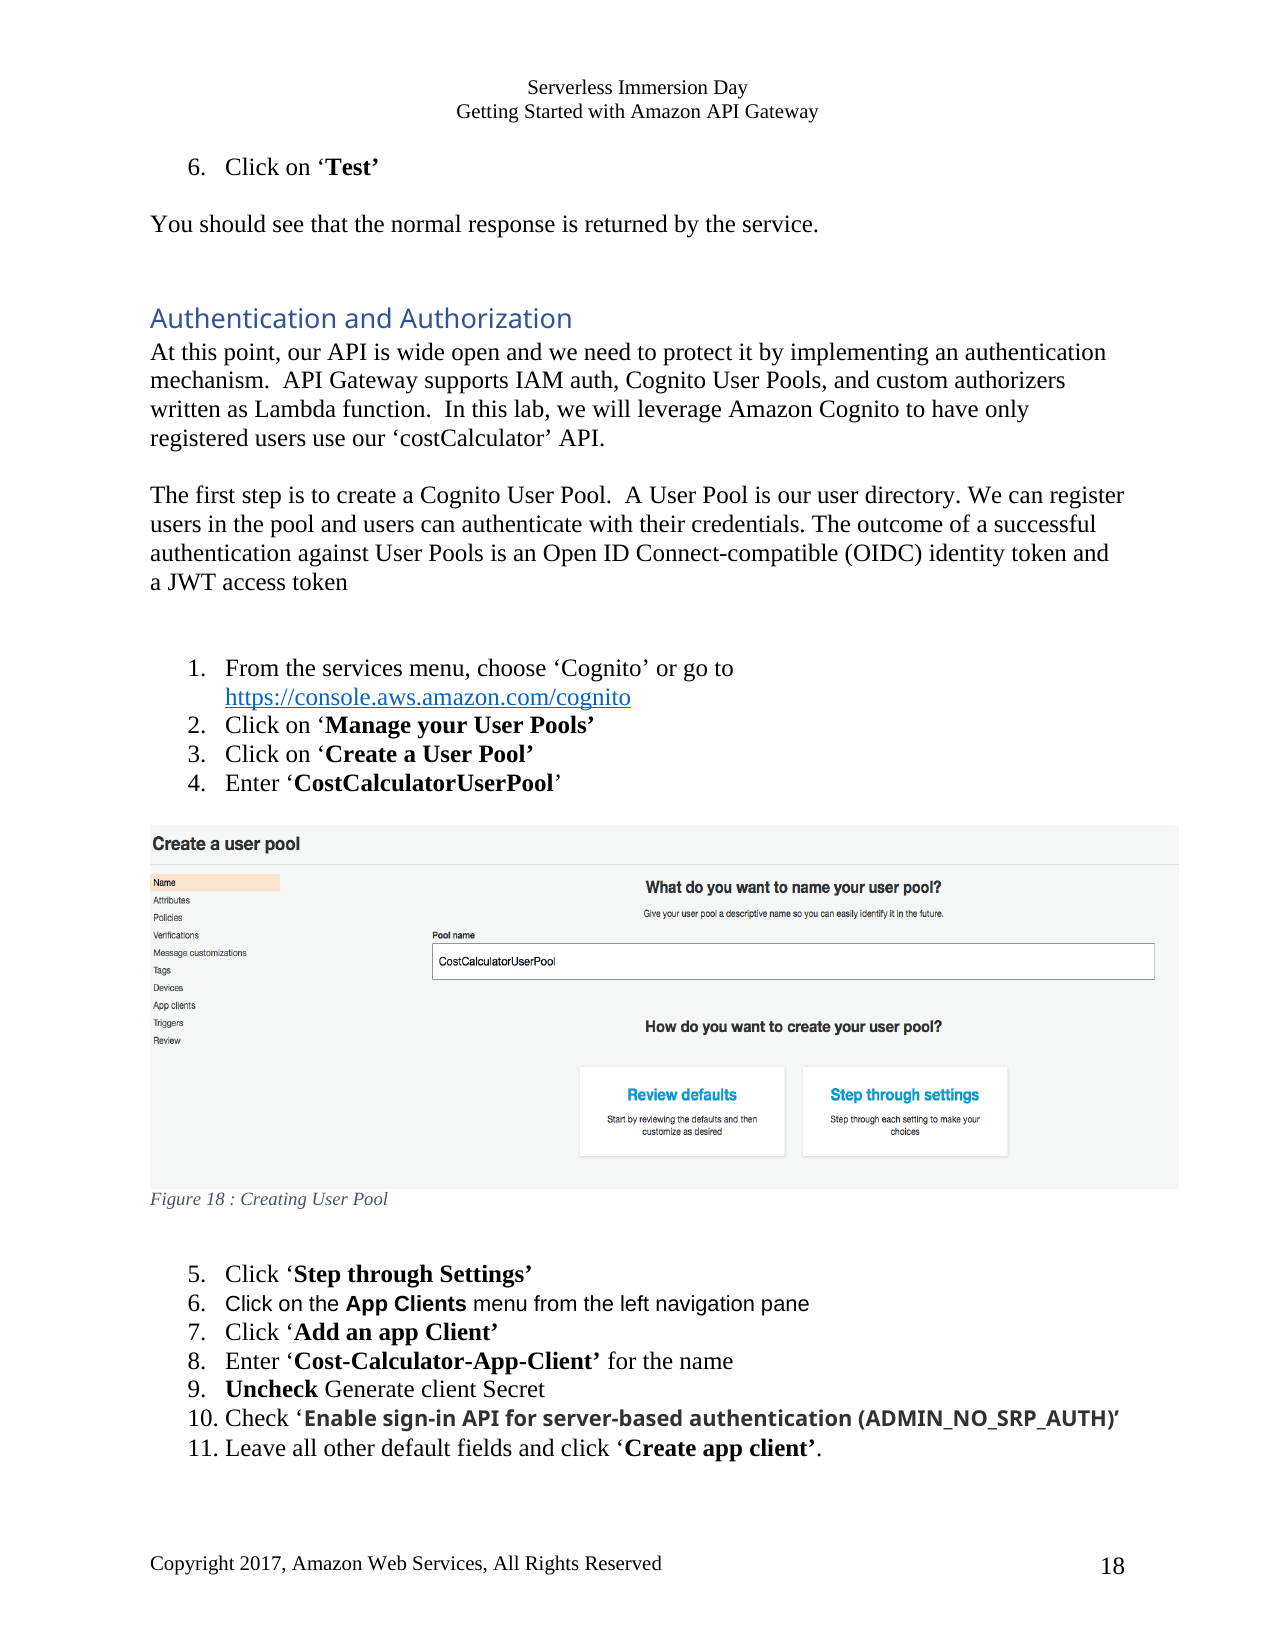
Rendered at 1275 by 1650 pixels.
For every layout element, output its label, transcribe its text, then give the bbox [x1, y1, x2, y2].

picture [150, 825, 1179, 1189]
list Click ‘Add an app Client’ [187, 1317, 1125, 1346]
text The first step is to create a Cognito User Pool. A User Pool is our user directory. We can register users in the pool and users can authenticate with their credentials. The outcome of a successful authentication against User Pools is an Open ID Connect-compatible (OIDC) identity token and a JWT access token [150, 480, 1125, 595]
list Enter ‘CostCalculatorUserPool’ [187, 768, 1125, 797]
list Uncheck Generate client Secret [187, 1374, 1125, 1403]
list Click ‘Step through Settings’ [187, 1259, 1125, 1288]
list Click on ‘Manage your User Pools’ [187, 710, 1125, 739]
list Enter ‘Cost-Calculator-App-Client’ for the name [187, 1346, 1125, 1374]
list Click on ‘Test’ [187, 152, 1125, 181]
text You should see that the normal response is returned by the service. [150, 209, 1125, 238]
list Leave all other default fields and click ‘Create app client’. [187, 1433, 1125, 1462]
text At this point, our API is wide open and we need to protect it by implementing an authentication mechanism. API Gateway supports IAM auth, Cognito User Pools, and custom authorizers written as Lambda function. In this lab, we will leverage Amazon Cognito to have only registered users use our ‘costCalculator’ API. [150, 337, 1125, 452]
subtitle Authentication and Authorization [150, 300, 1125, 337]
list From the services menu, choose ‘Cognito’ or go to https://console.aws.amazon.com/cognito [187, 653, 1125, 710]
list Click on ‘Create a User Pool’ [187, 739, 1125, 768]
list Click on the App Clients menu from the left navigation pane [187, 1288, 1125, 1317]
